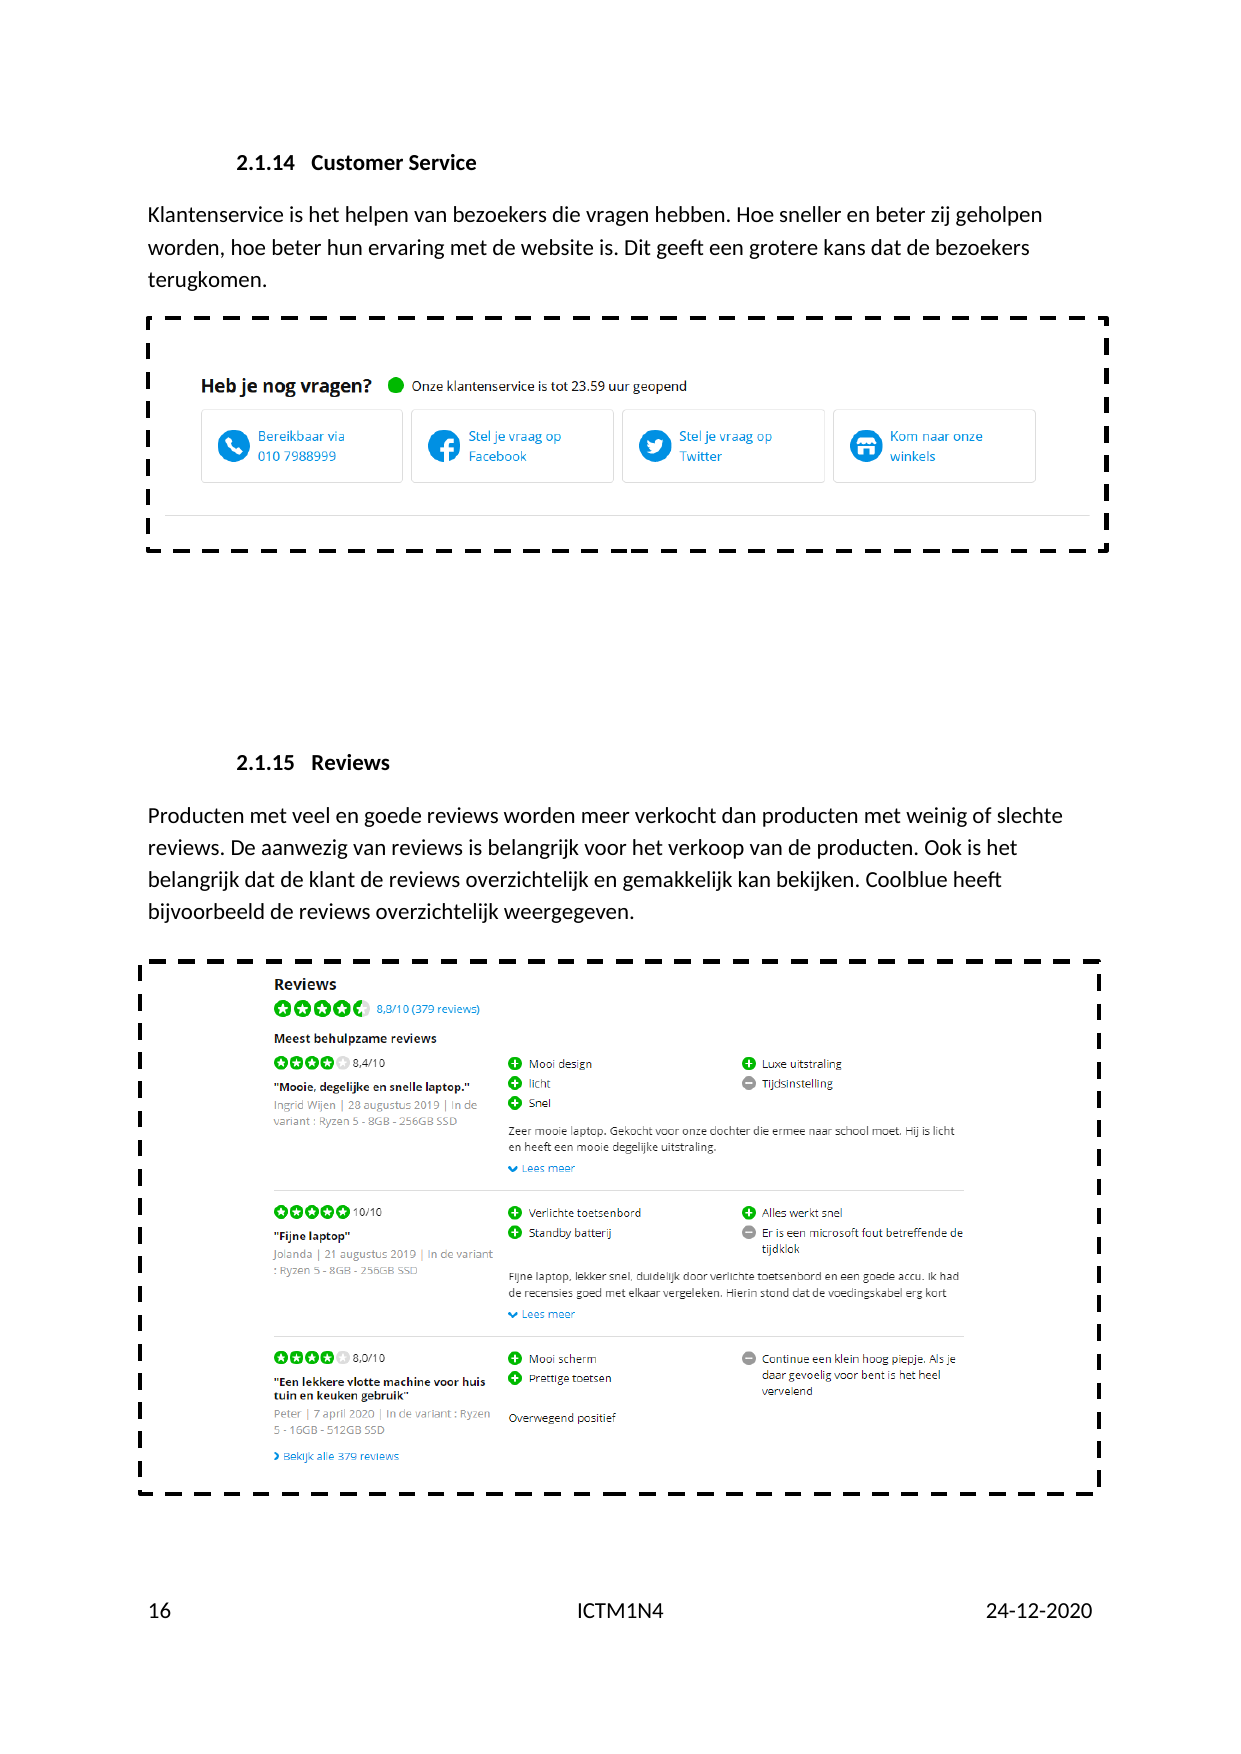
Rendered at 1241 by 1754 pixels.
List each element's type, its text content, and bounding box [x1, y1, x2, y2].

picture [165, 351, 1090, 518]
subtitle Customer Service [236, 148, 1093, 176]
text Producten met veel en goede reviews worden meer verkocht dan producten met weinig of slechte reviews. De aanwezig van reviews is belangrijk voor het verkoop van de producten. Ook is het belangrijk dat de klant de reviews overzichtelijk en gemakkelijk kan bekijken. Coolblue heeft bijvoorbeeld de reviews overzichtelijk weergegeven. [148, 801, 1093, 925]
picture [219, 968, 1019, 1484]
text Klantenservice is het helpen van bezoekers die vragen hebben. Hoe sneller en beter zij geholpen worden, hoe beter hun ervaring met de website is. Dit geeft een grotere kans dat de bezoekers terugkomen. [148, 201, 1093, 293]
subtitle Reviews [236, 748, 1093, 776]
